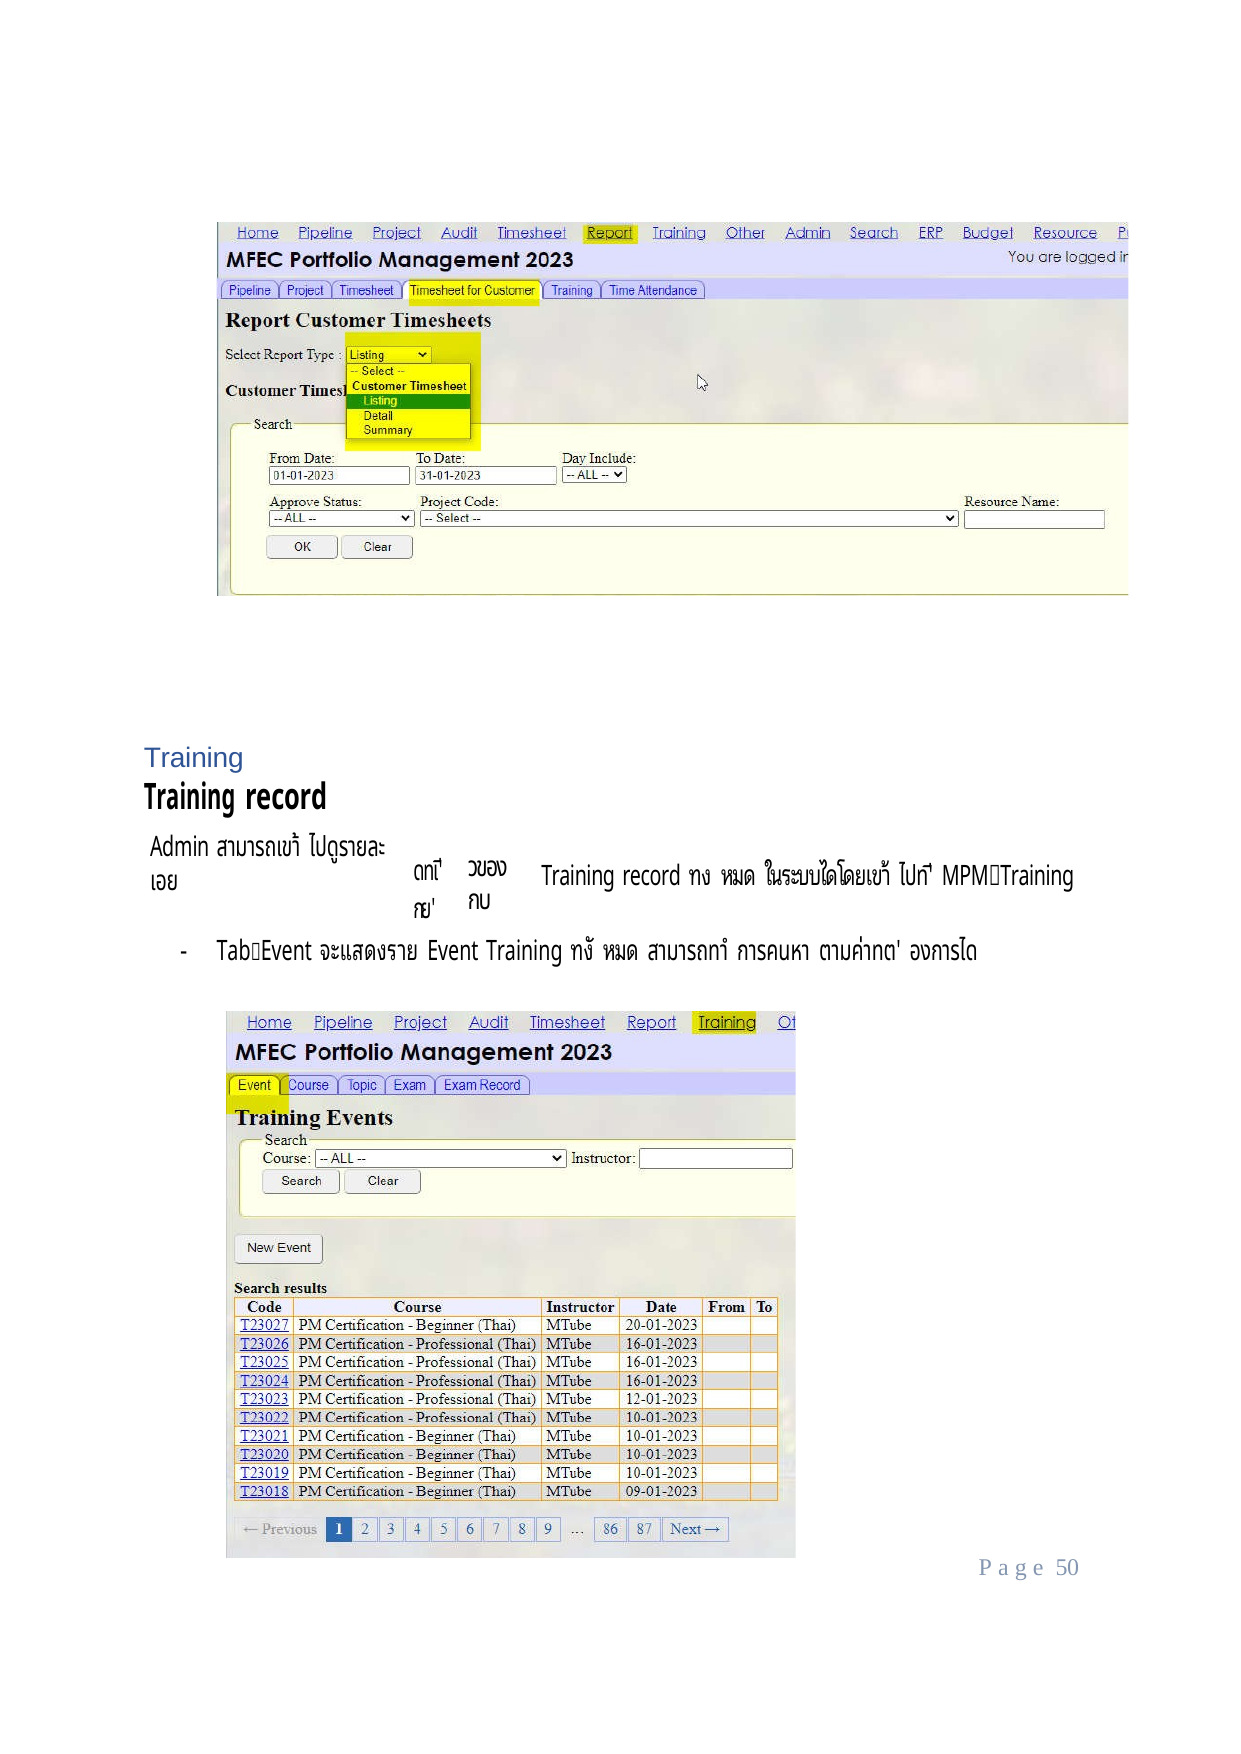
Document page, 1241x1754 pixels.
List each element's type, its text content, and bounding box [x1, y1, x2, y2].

picture [216, 222, 1129, 596]
text Training [143, 742, 402, 774]
picture [226, 1011, 796, 1558]
text Training record ทง หมด ในระบบไดโดยเขา้ ไปท'ี MPMTraining [541, 855, 1232, 893]
text วของกบ [468, 850, 524, 916]
text ดทเ'ี กย' [413, 850, 457, 927]
subtitle Training record [143, 774, 402, 818]
text Admin สามารถเขา้ ไปดูรายละเอย [150, 826, 402, 897]
text - TabEvent จะแสดงราย Event Training ทงั หมด สามารถทาํ การคนหา ตามค่าทต' องการได [180, 931, 1232, 969]
